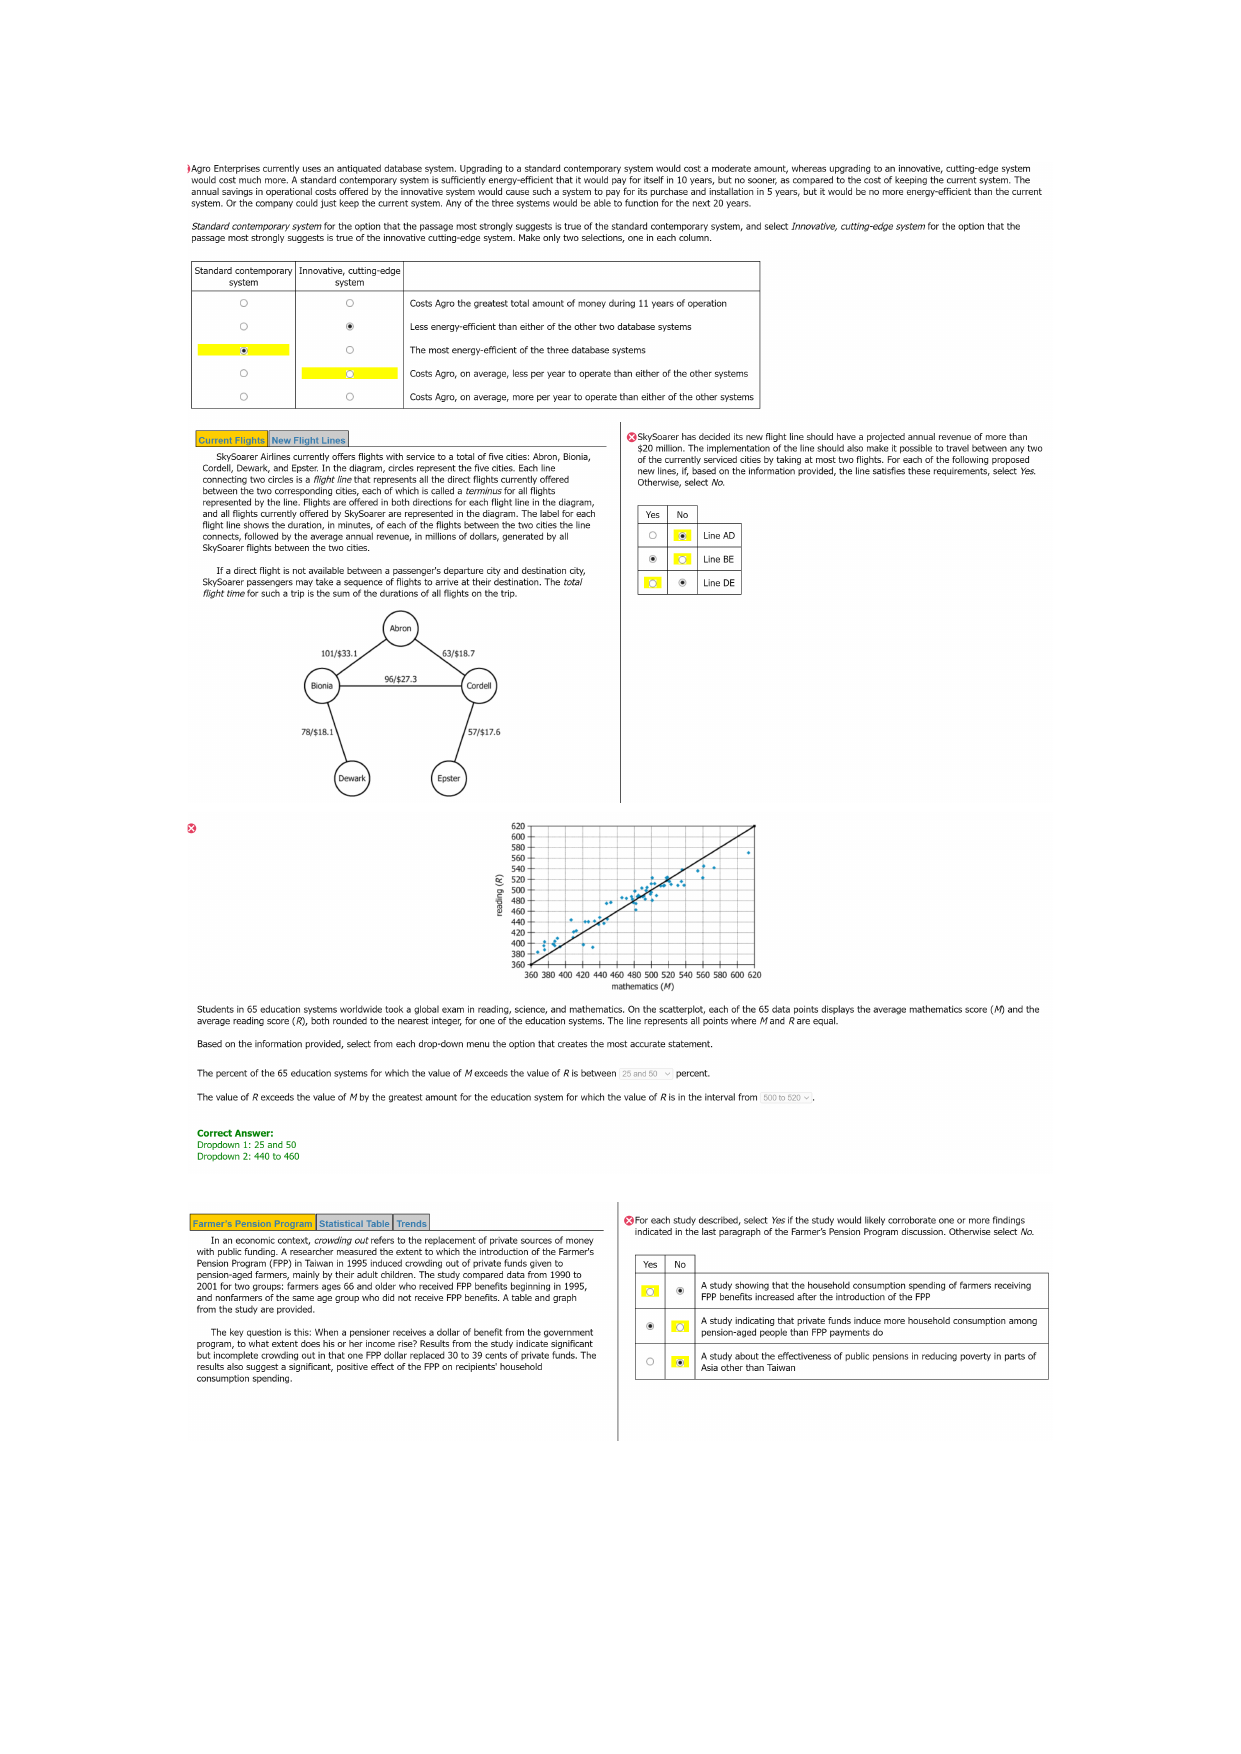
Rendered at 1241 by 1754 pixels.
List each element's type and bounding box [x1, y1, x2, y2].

picture [187, 162, 1053, 803]
picture [187, 1202, 1053, 1441]
picture [187, 812, 1053, 1174]
